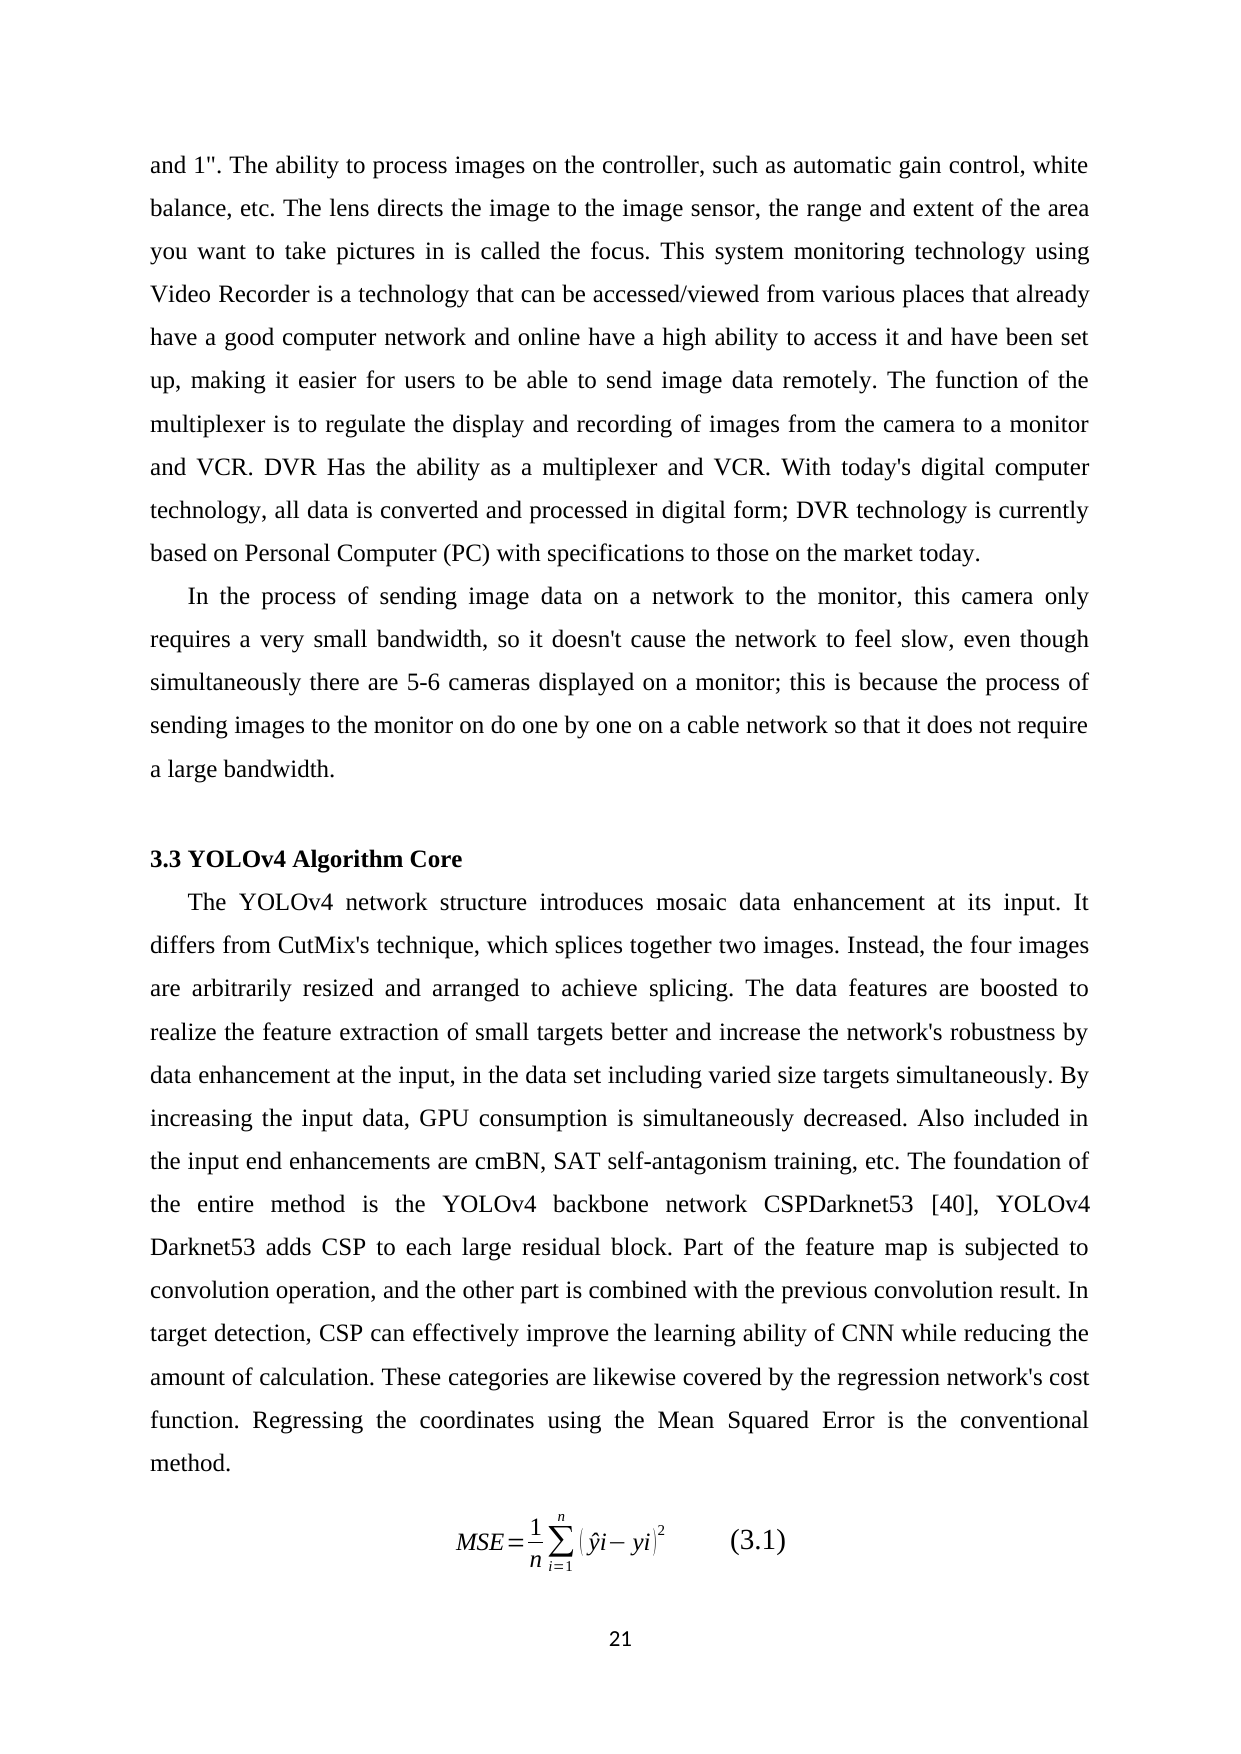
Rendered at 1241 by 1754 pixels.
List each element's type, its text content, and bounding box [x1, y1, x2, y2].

subtitle YOLOv4 Algorithm Core [150, 844, 1090, 873]
text The YOLOv4 network structure introduces mosaic data enhancement at its input. It differs from CutMix's technique, which splices together two images. Instead, the four images are arbitrarily resized and arranged to achieve splicing. The data features are boosted to realize the feature extraction of small targets better and increase the network's robustness by data enhancement at the input, in the data set including varied size targets simultaneously. By increasing the input data, GPU consumption is simultaneously decreased. Also included in the input end enhancements are cmBN, SAT self-antagonism training, etc. The foundation of the entire method is the YOLOv4 backbone network CSPDarknet53 , YOLOv4 Darknet53 adds CSP to each large residual block. Part of the feature map is subjected to convolution operation, and the other part is combined with the previous convolution result. In target detection, CSP can effectively improve the learning ability of CNN while reducing the amount of calculation. These categories are likewise covered by the regression network's cost function. Regressing the coordinates using the Mean Squared Error is the conventional method. [150, 887, 1090, 1477]
text (3.1) [150, 1508, 1090, 1575]
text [150, 150, 1090, 567]
text In the process of sending image data on a network to the monitor, this camera only requires a very small bandwidth, so it doesn't cause the network to feel slow, even though simultaneously there are 5-6 cameras displayed on a monitor; this is because the process of sending images to the monitor on do one by one on a cable network so that it does not require a large bandwidth. [150, 581, 1090, 782]
